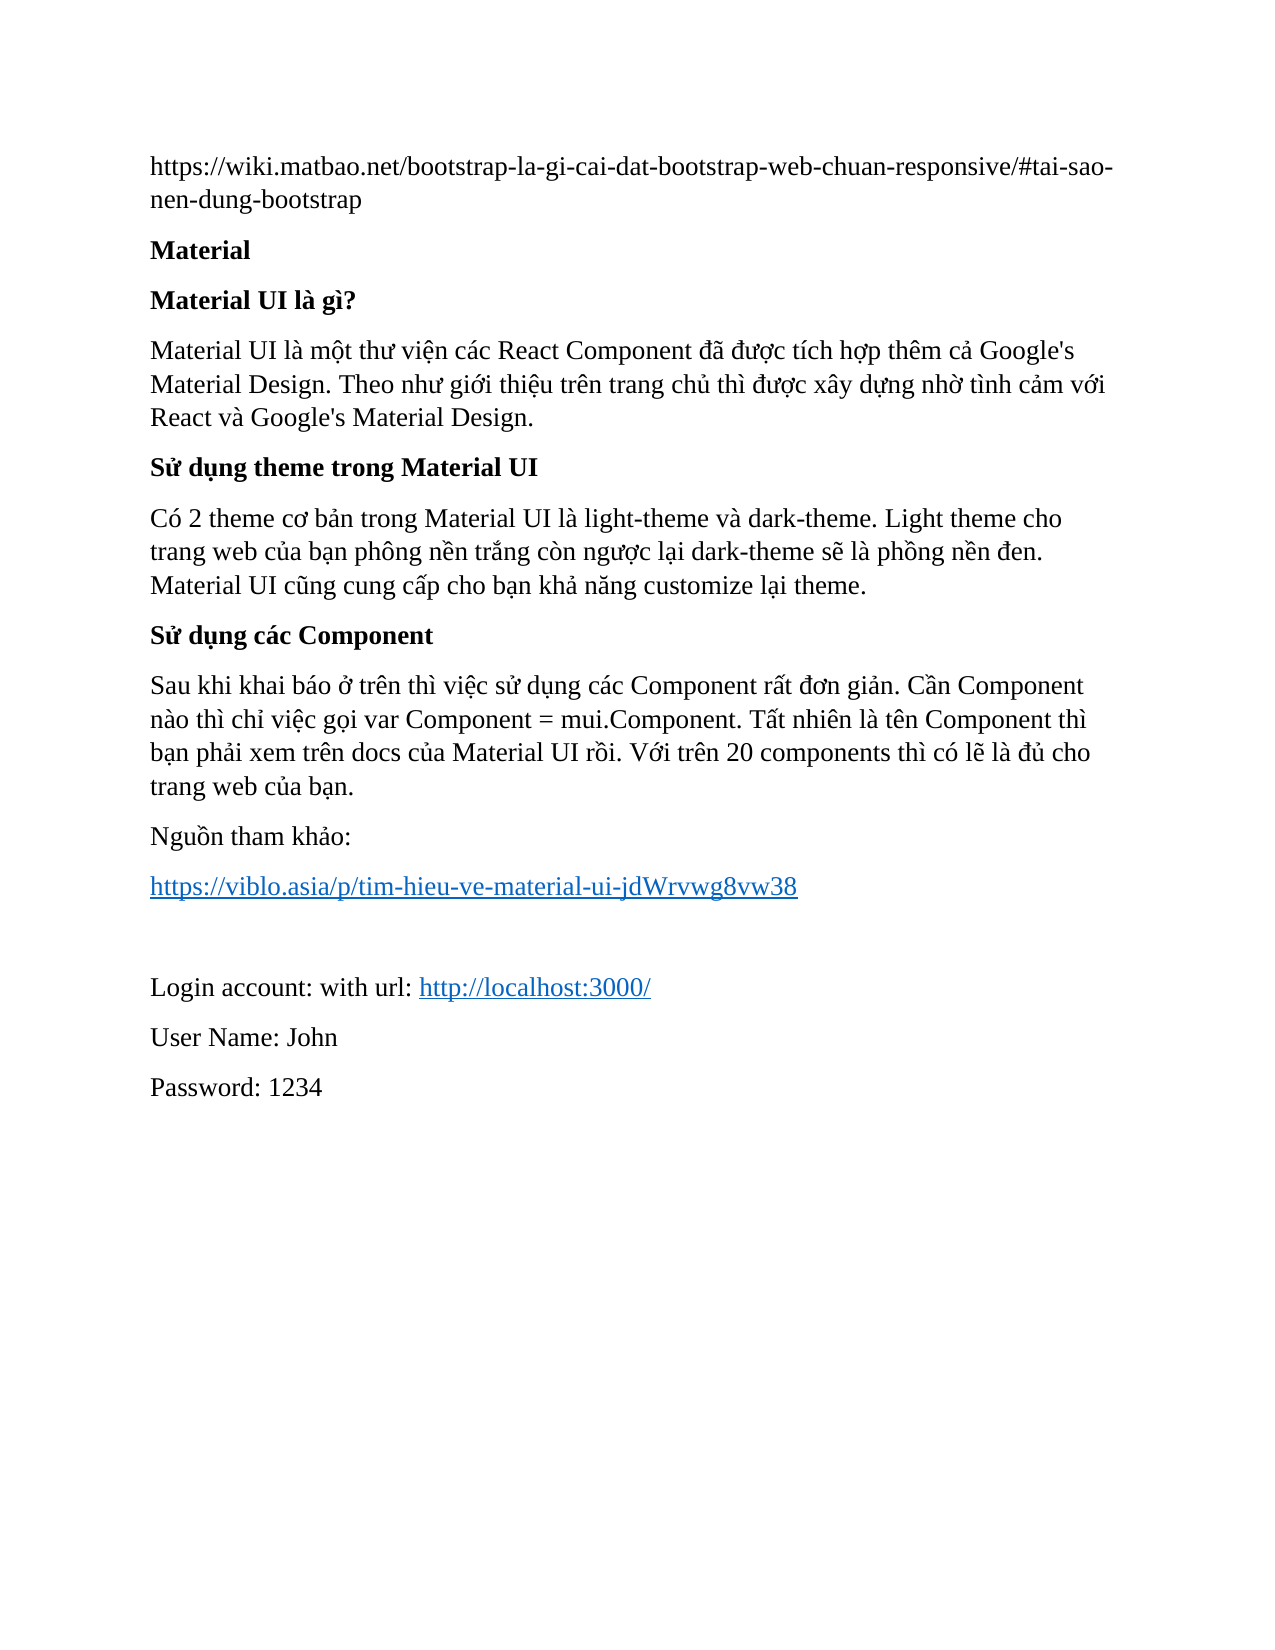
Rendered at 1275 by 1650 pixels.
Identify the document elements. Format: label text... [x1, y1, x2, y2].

text https://wiki.matbao.net/bootstrap-la-gi-cai-dat-bootstrap-web-chuan-responsive/#tai-sao-nen-dung-bootstrap [150, 150, 1125, 215]
text User Name: John [150, 1021, 1125, 1052]
text Sau khi khai báo ở trên thì việc sử dụng các Component rất đơn giản. Cần Component nào thì chỉ việc gọi var Component = mui.Component. Tất nhiên là tên Component thì bạn phải xem trên docs của Material UI rồi. Với trên 20 components thì có lẽ là đủ cho trang web của bạn. [150, 669, 1125, 801]
text Password: 1234 [150, 1071, 1125, 1102]
text Material [150, 234, 1125, 265]
text Nguồn tham khảo: [150, 820, 1125, 851]
text Material UI là một thư viện các React Component đã được tích hợp thêm cả Google's Material Design. Theo như giới thiệu trên trang chủ thì được xây dựng nhờ tình cảm với React và Google's Material Design. [150, 334, 1125, 432]
text Material UI là gì? [150, 284, 1125, 315]
text Login account: with url: http://localhost:3000/ [150, 971, 1125, 1002]
text Sử dụng các Component [150, 619, 1125, 650]
text Sử dụng theme trong Material UI [150, 451, 1125, 483]
text Có 2 theme cơ bản trong Material UI là light-theme và dark-theme. Light theme cho trang web của bạn phông nền trắng còn ngược lại dark-theme sẽ là phồng nền đen. Material UI cũng cung cấp cho bạn khả năng customize lại theme. [150, 502, 1125, 600]
text https://viblo.asia/p/tim-hieu-ve-material-ui-jdWrvwg8vw38 [150, 870, 1125, 901]
